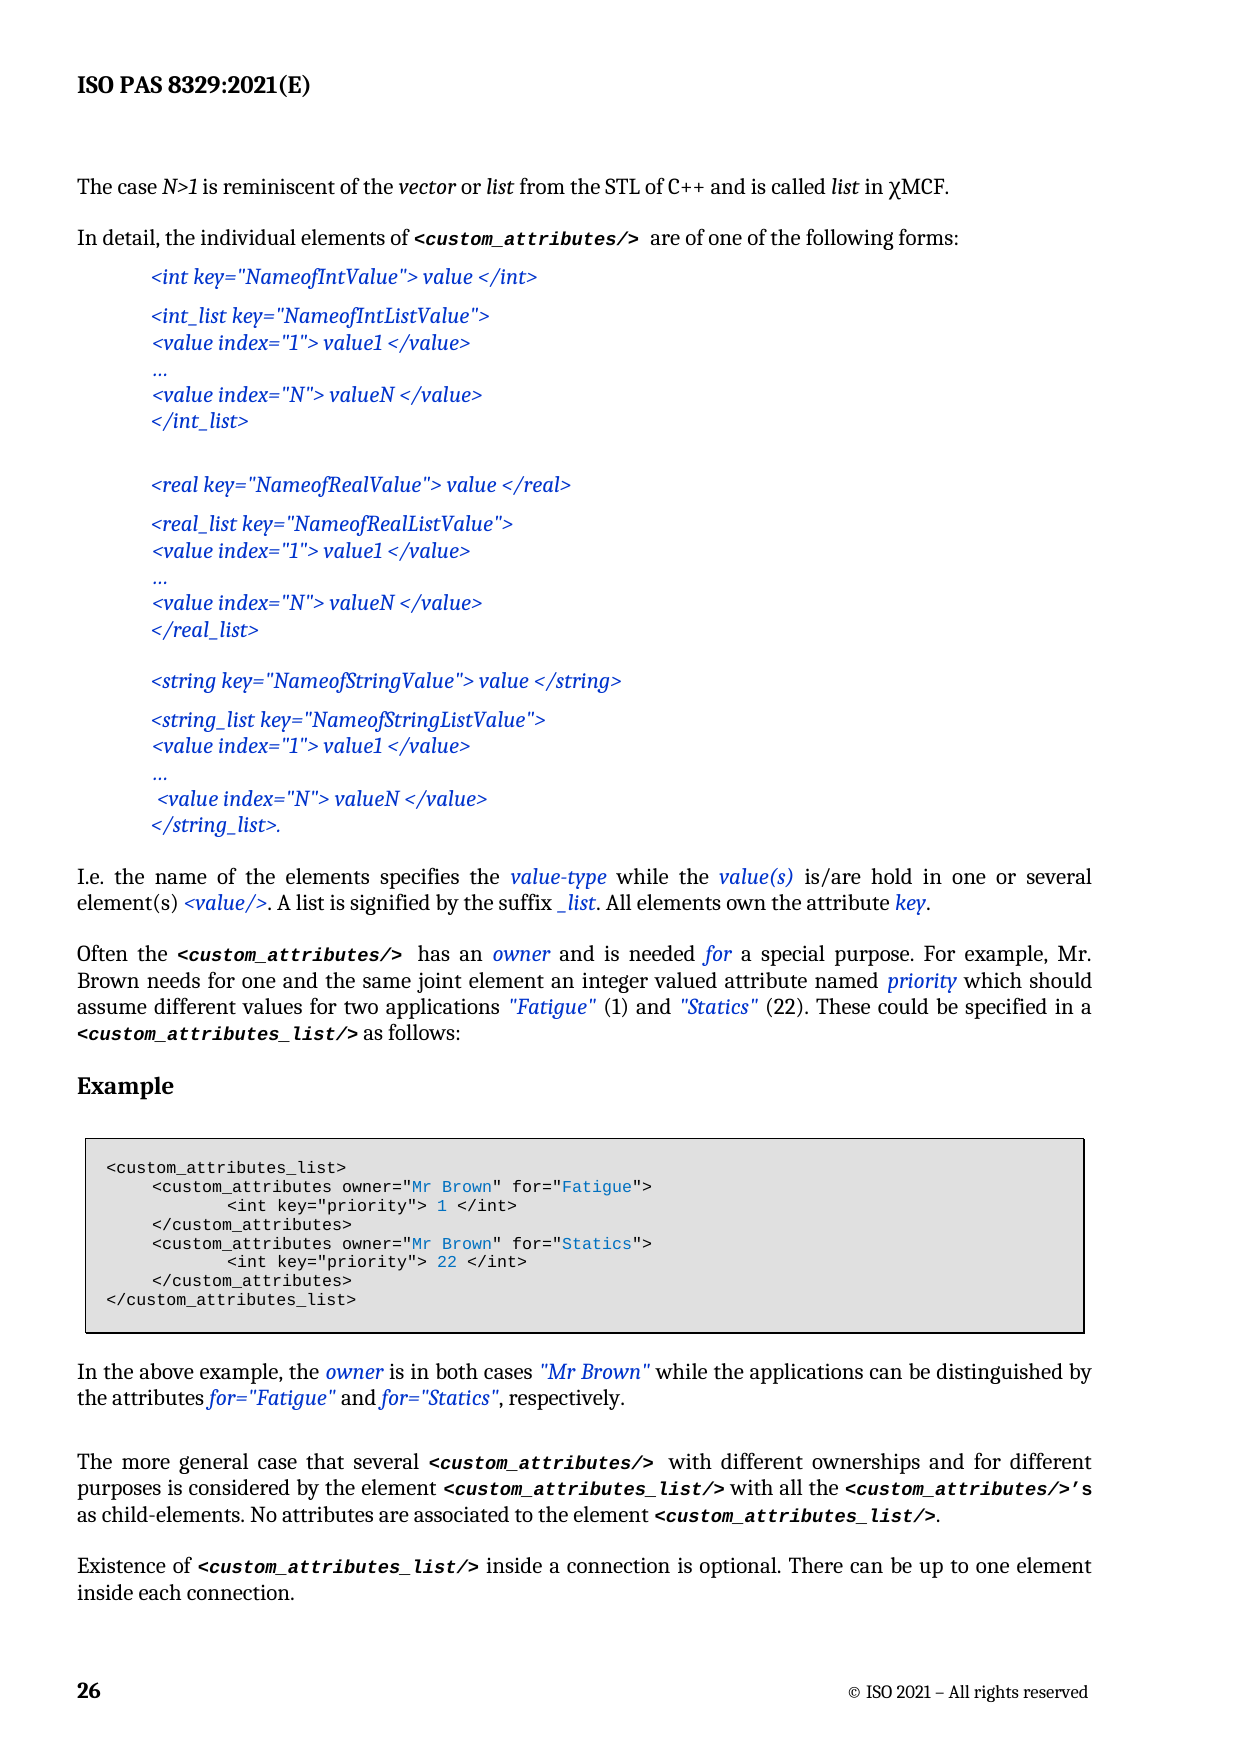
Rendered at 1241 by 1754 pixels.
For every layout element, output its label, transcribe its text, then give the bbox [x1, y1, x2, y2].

text The more general case that several <custom_attributes/> with different ownerships and for different purposes is considered by the element <custom_attributes_list/> with all the <custom_attributes/>’s as child-elements. No attributes are associated to the element <custom_attributes_list/>. [77, 1449, 1092, 1528]
text </custom_attributes> [86, 1213, 1083, 1232]
text <value index="N"> valueN </value> [151, 382, 1092, 408]
text <custom_attributes_list> [86, 1157, 1083, 1176]
text Often the <custom_attributes/> has an owner and is needed for a special purpose. For example, Mr. Brown needs for one and the same joint element an integer valued attribute named priority which should assume different values for two applications "Fatigue" (1) and "Statics" (22). These could be specified in a <custom_attributes_list/> as follows: [77, 941, 1092, 1047]
text … [151, 759, 1092, 786]
text Existence of <custom_attributes_list/> inside a connection is optional. There can be up to one element inside each connection. [77, 1553, 1092, 1606]
text <custom_attributes owner="Mr Brown" for="Statics"> [86, 1232, 1083, 1251]
text </string_list>. [151, 812, 1092, 838]
text I.e. the name of the elements specifies the value-type while the value(s) is/are hold in one or several element(s) <value/>. A list is signified by the suffix _list. All elements own the attribute key. [77, 863, 1092, 916]
text </custom_attributes> [86, 1270, 1083, 1289]
text In detail, the individual elements of <custom_attributes/> are of one of the following forms: [77, 225, 1092, 252]
text <value index="N"> valueN </value> [151, 786, 1092, 812]
text <int key="priority"> 1 </int> [86, 1194, 1083, 1213]
text <string_list key="NameofStringListValue"> [151, 707, 1092, 733]
text <real_list key="NameofRealListValue"> [151, 511, 1092, 537]
text </custom_attributes_list> [86, 1289, 1083, 1307]
text <custom_attributes owner="Mr Brown" for="Fatigue"> [86, 1176, 1083, 1194]
text The case N>1 is reminiscent of the vector or list from the STL of C++ and is called list in χMCF. [77, 174, 1092, 200]
text <value index="1"> value1 </value> [151, 537, 1092, 564]
text … [151, 564, 1092, 590]
text Example [77, 1072, 1092, 1100]
text </real_list> [151, 616, 1092, 643]
text <real key="NameofRealValue"> value </real> [151, 472, 1092, 498]
text <int_list key="NameofIntListValue"> [151, 303, 1092, 329]
text <int key="NameofIntValue"> value </int> [151, 264, 1092, 290]
text <string key="NameofStringValue"> value </string> [151, 668, 1092, 694]
text In the above example, the owner is in both cases "Mr Brown" while the applications can be distinguished by the attributes for="Fatigue" and for="Statics", respectively. [77, 1359, 1092, 1411]
text <value index="N"> valueN </value> [151, 590, 1092, 616]
text </int_list> [151, 408, 1092, 435]
text <value index="1"> value1 </value> [151, 329, 1092, 356]
text … [151, 356, 1092, 382]
text <value index="1"> value1 </value> [151, 733, 1092, 759]
text <int key="priority"> 22 </int> [86, 1251, 1083, 1270]
